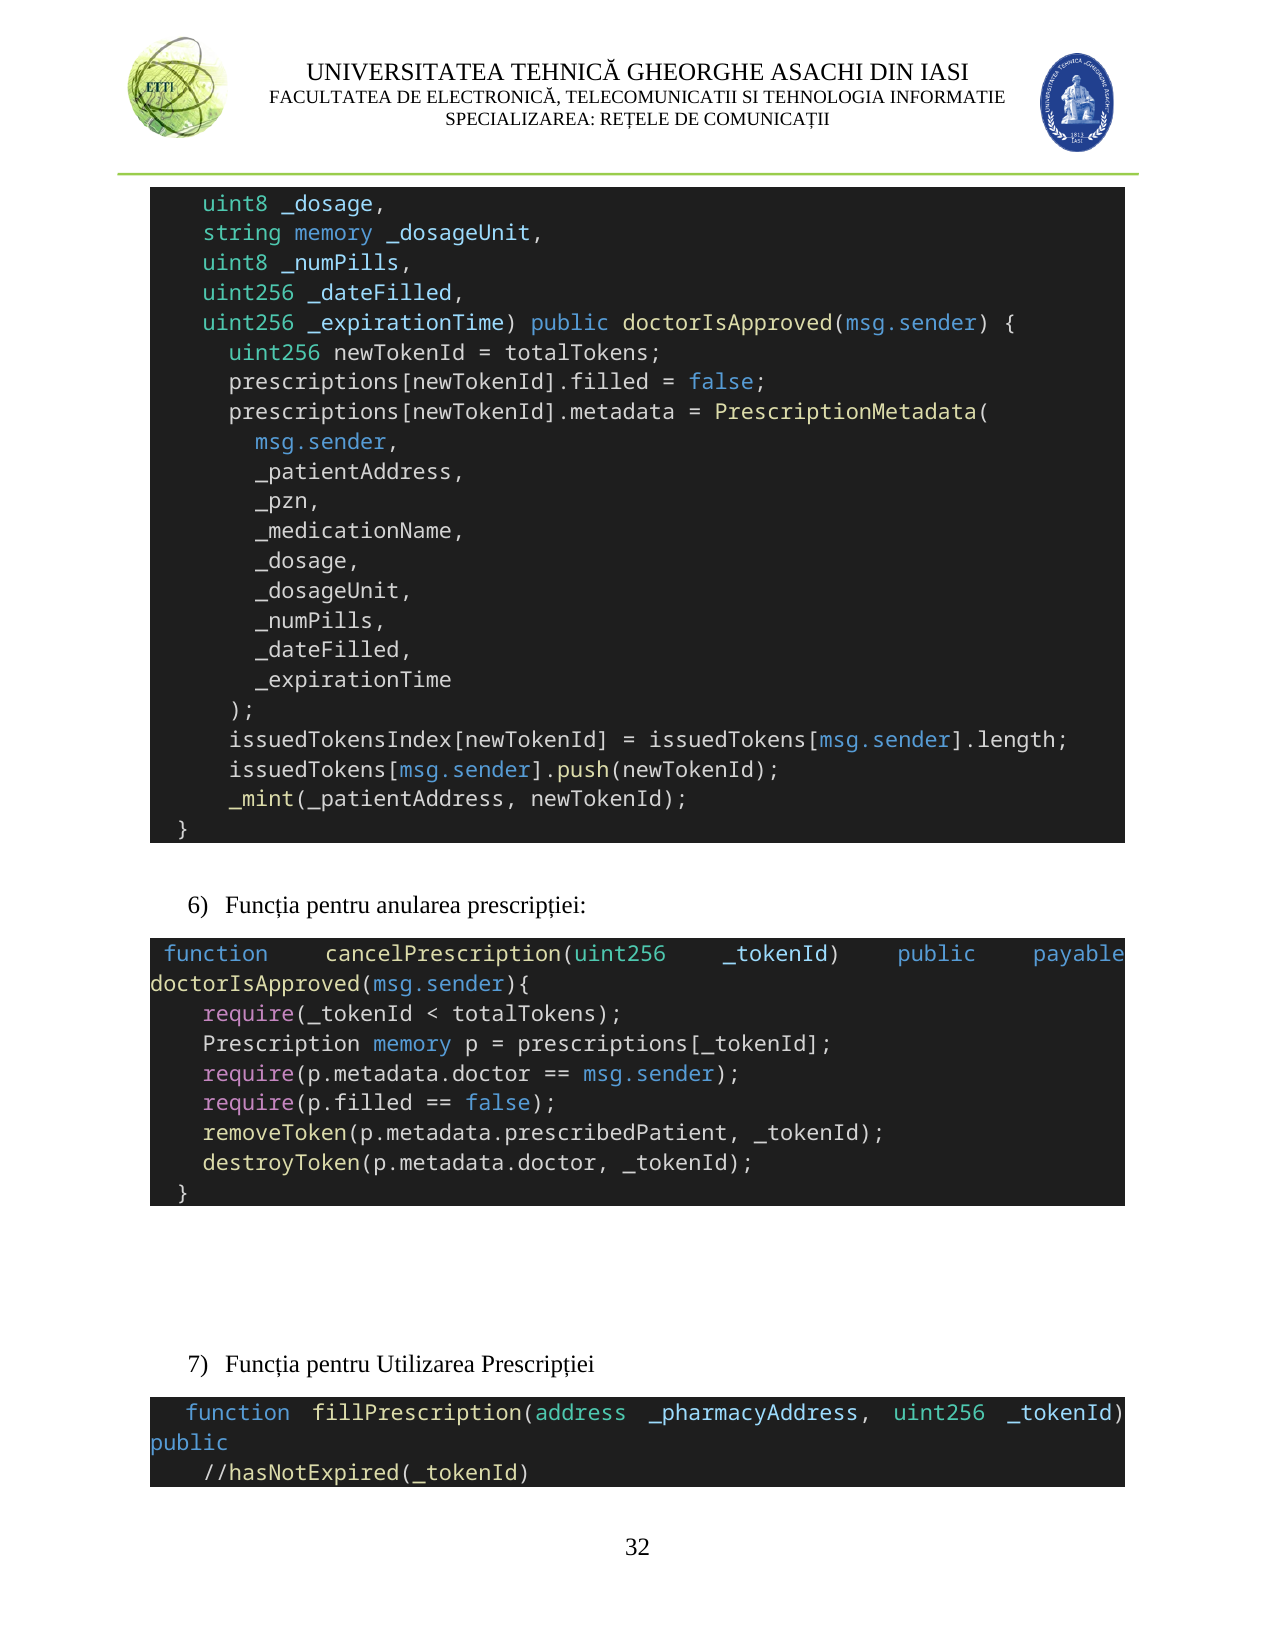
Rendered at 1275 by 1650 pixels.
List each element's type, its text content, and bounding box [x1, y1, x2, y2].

text msg.sender, [150, 426, 1125, 456]
text function fillPrescription(address _pharmacyAddress, uint256 _tokenId) public [150, 1397, 1125, 1457]
text uint256 _dateFilled, [150, 277, 1125, 307]
text issuedTokens[msg.sender].push(newTokenId); [150, 753, 1125, 783]
text destroyToken(p.metadata.doctor, _tokenId); [150, 1147, 1125, 1177]
picture [1040, 53, 1114, 152]
text issuedTokensIndex[newTokenId] = issuedTokens[msg.sender].length; [150, 724, 1125, 753]
text _dosageUnit, [150, 575, 1125, 604]
text _medicationName, [150, 515, 1125, 545]
text _dateFilled, [150, 634, 1125, 664]
text require(p.metadata.doctor == msg.sender); [150, 1057, 1125, 1087]
text function cancelPrescription(uint256 _tokenId) public payable doctorIsApproved(msg.sender){ [150, 938, 1125, 998]
text prescriptions[newTokenId].filled = false; [150, 366, 1125, 396]
text //hasNotExpired(_tokenId) [150, 1457, 1125, 1487]
text removeToken(p.metadata.prescribedPatient, _tokenId); [150, 1117, 1125, 1147]
text prescriptions[newTokenId].metadata = PrescriptionMetadata( [150, 396, 1125, 426]
text uint8 _dosage, [150, 187, 1125, 217]
text require(_tokenId < totalTokens); [150, 998, 1125, 1028]
text Prescription memory p = prescriptions[_tokenId]; [150, 1028, 1125, 1057]
text ); [150, 694, 1125, 724]
text uint8 _numPills, [150, 247, 1125, 277]
text _expirationTime [150, 664, 1125, 694]
list Funcția pentru anularea prescripției: [187, 891, 1125, 919]
text _numPills, [150, 604, 1125, 634]
list Funcția pentru Utilizarea Prescripției [187, 1349, 1125, 1378]
text uint256 _expirationTime) public doctorIsApproved(msg.sender) { [150, 307, 1125, 336]
text _pzn, [150, 485, 1125, 515]
text string memory _dosageUnit, [150, 217, 1125, 247]
text } [150, 1177, 1125, 1206]
text _patientAddress, [150, 456, 1125, 485]
text _dosage, [150, 545, 1125, 575]
text } [150, 813, 1125, 843]
text _mint(_patientAddress, newTokenId); [150, 783, 1125, 813]
text uint256 newTokenId = totalTokens; [150, 336, 1125, 366]
picture [127, 36, 228, 138]
text require(p.filled == false); [150, 1087, 1125, 1117]
